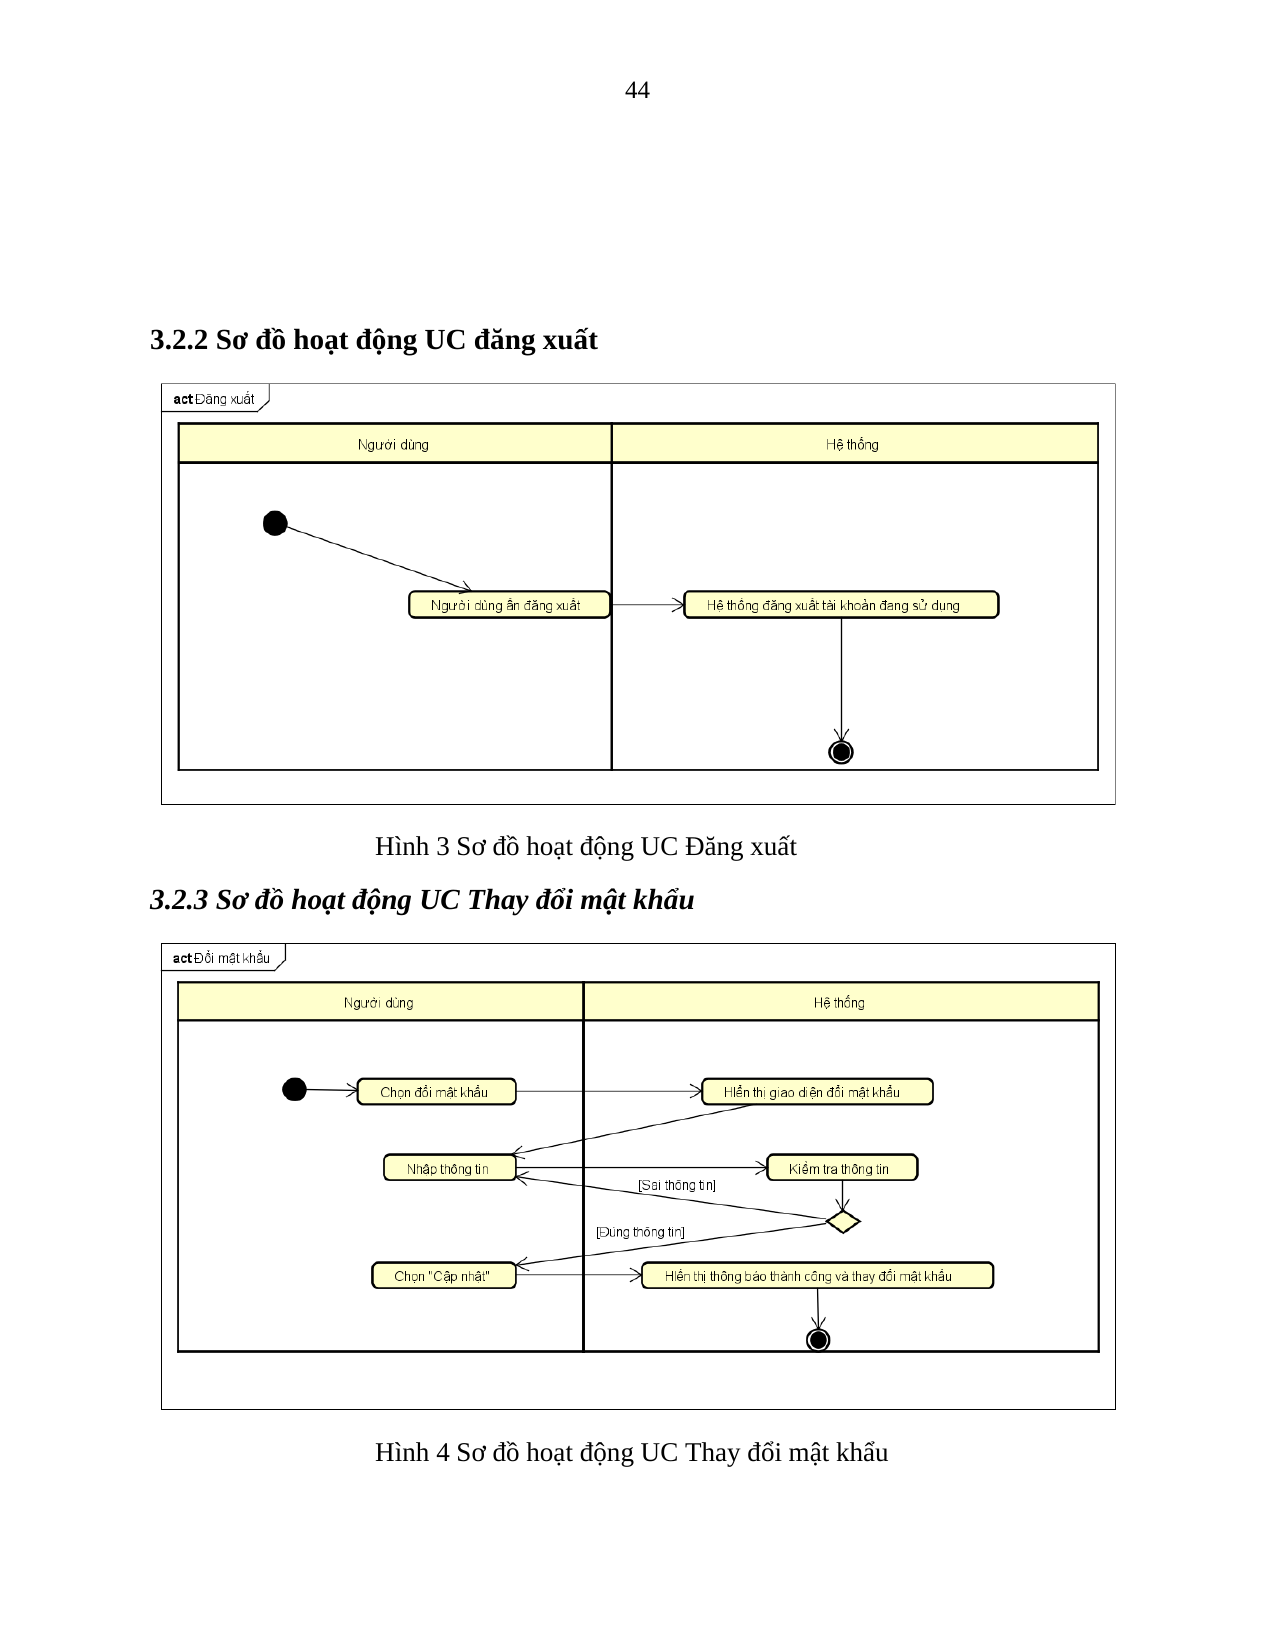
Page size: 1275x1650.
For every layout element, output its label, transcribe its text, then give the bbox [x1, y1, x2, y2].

text 3.2.2 Sơ đồ hoạt động UC đăng xuất [150, 322, 1125, 356]
text 3.2.3 Sơ đồ hoạt động UC Thay đổi mật khẩu [150, 882, 1125, 915]
picture [150, 932, 1125, 1420]
picture [150, 372, 1125, 814]
